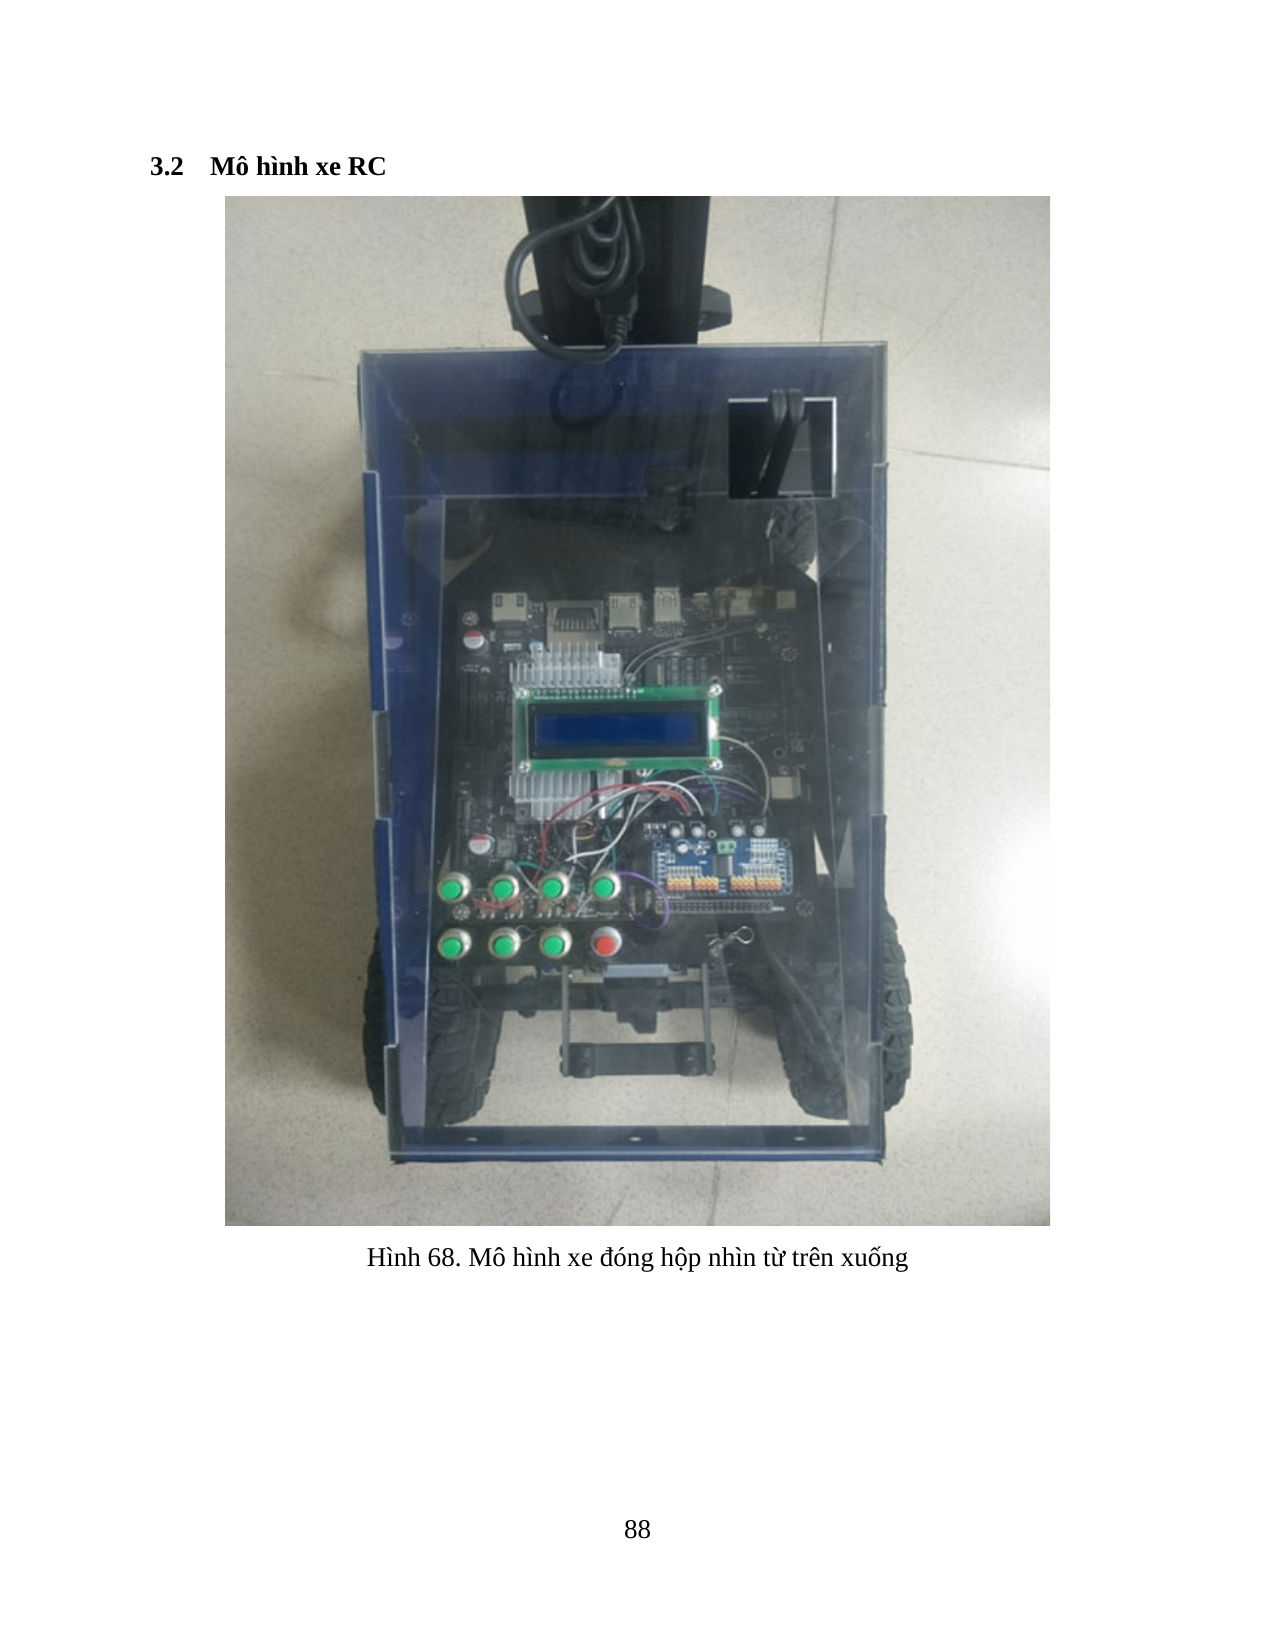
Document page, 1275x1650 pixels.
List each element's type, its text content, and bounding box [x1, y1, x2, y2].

subtitle Mô hình xe RC [150, 150, 1125, 181]
picture [225, 196, 1050, 1226]
text Hình 68. Mô hình xe đóng hộp nhìn từ trên xuống [150, 1241, 1125, 1272]
